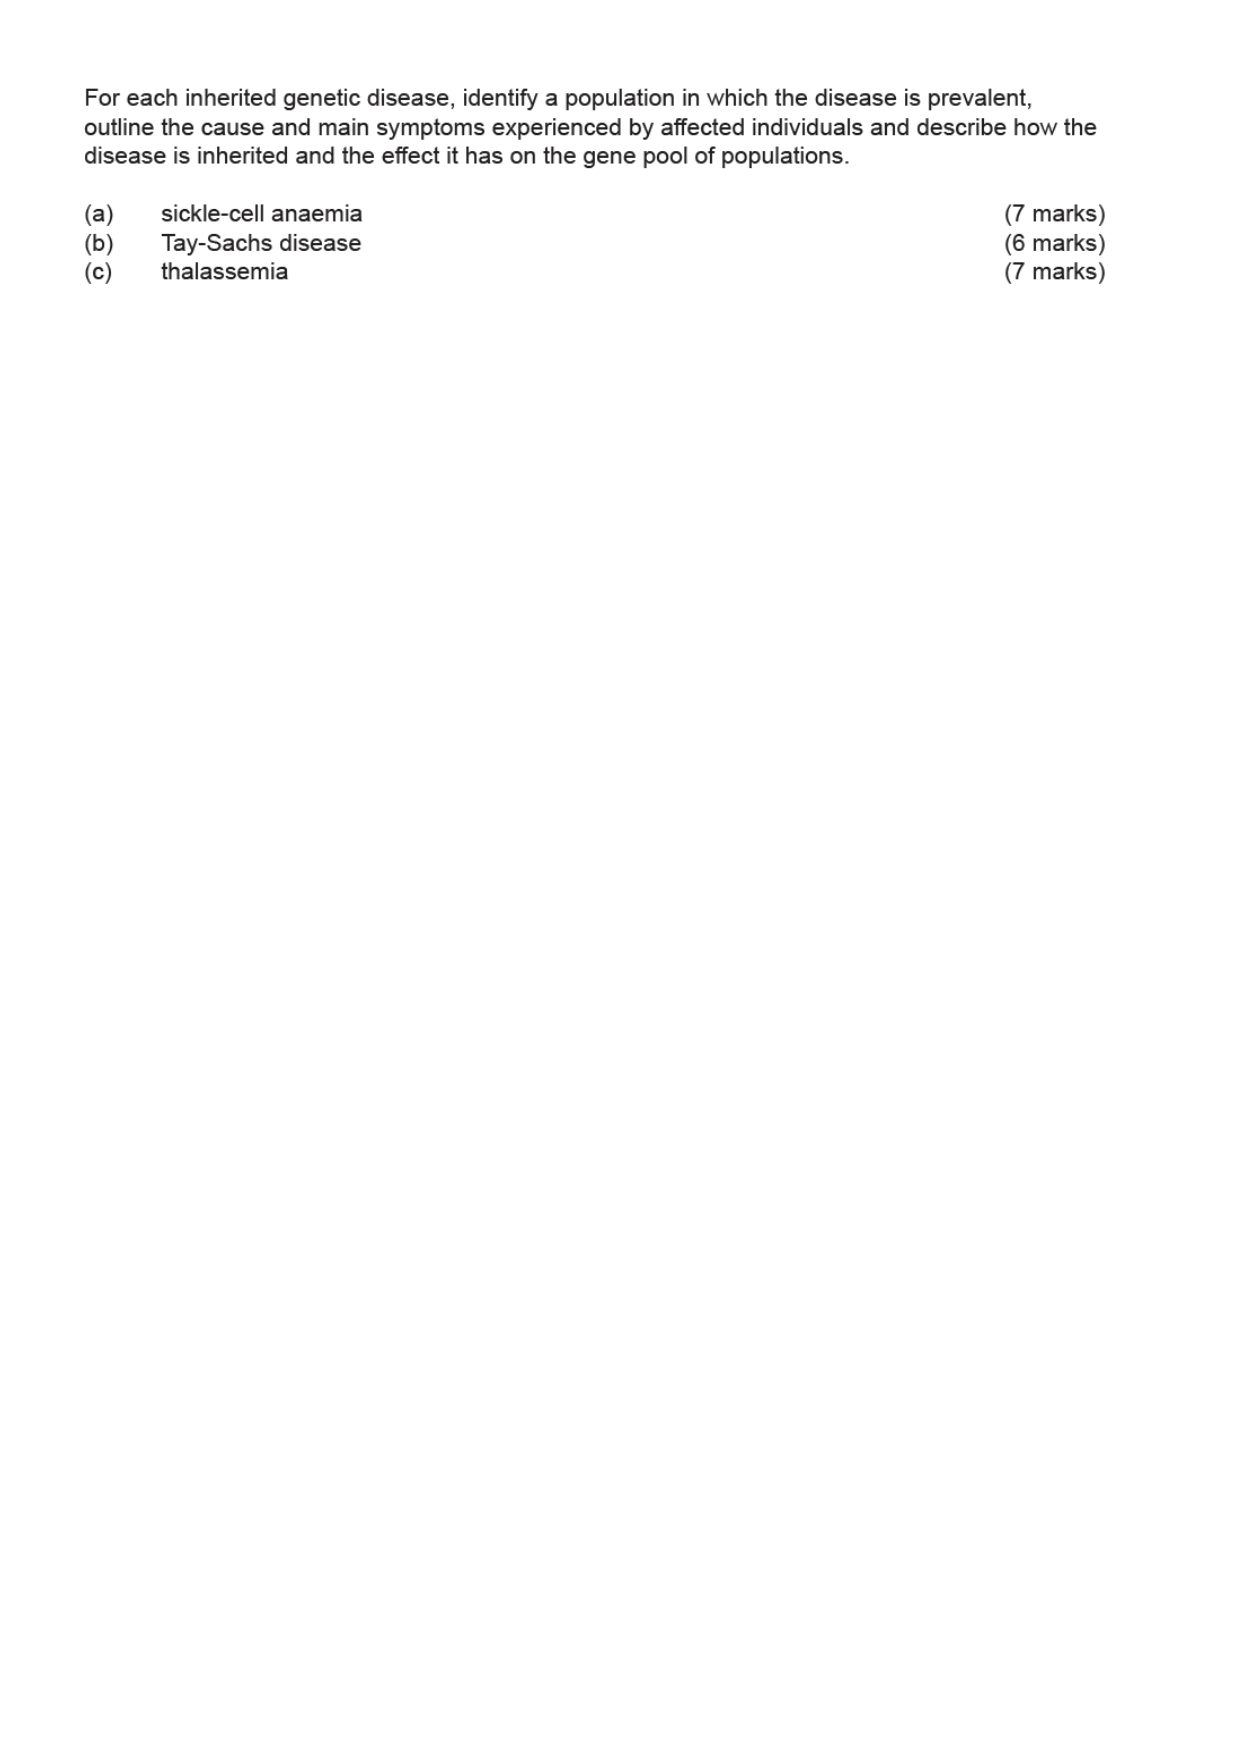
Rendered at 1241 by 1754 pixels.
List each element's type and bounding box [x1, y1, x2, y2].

picture [75, 75, 1133, 310]
